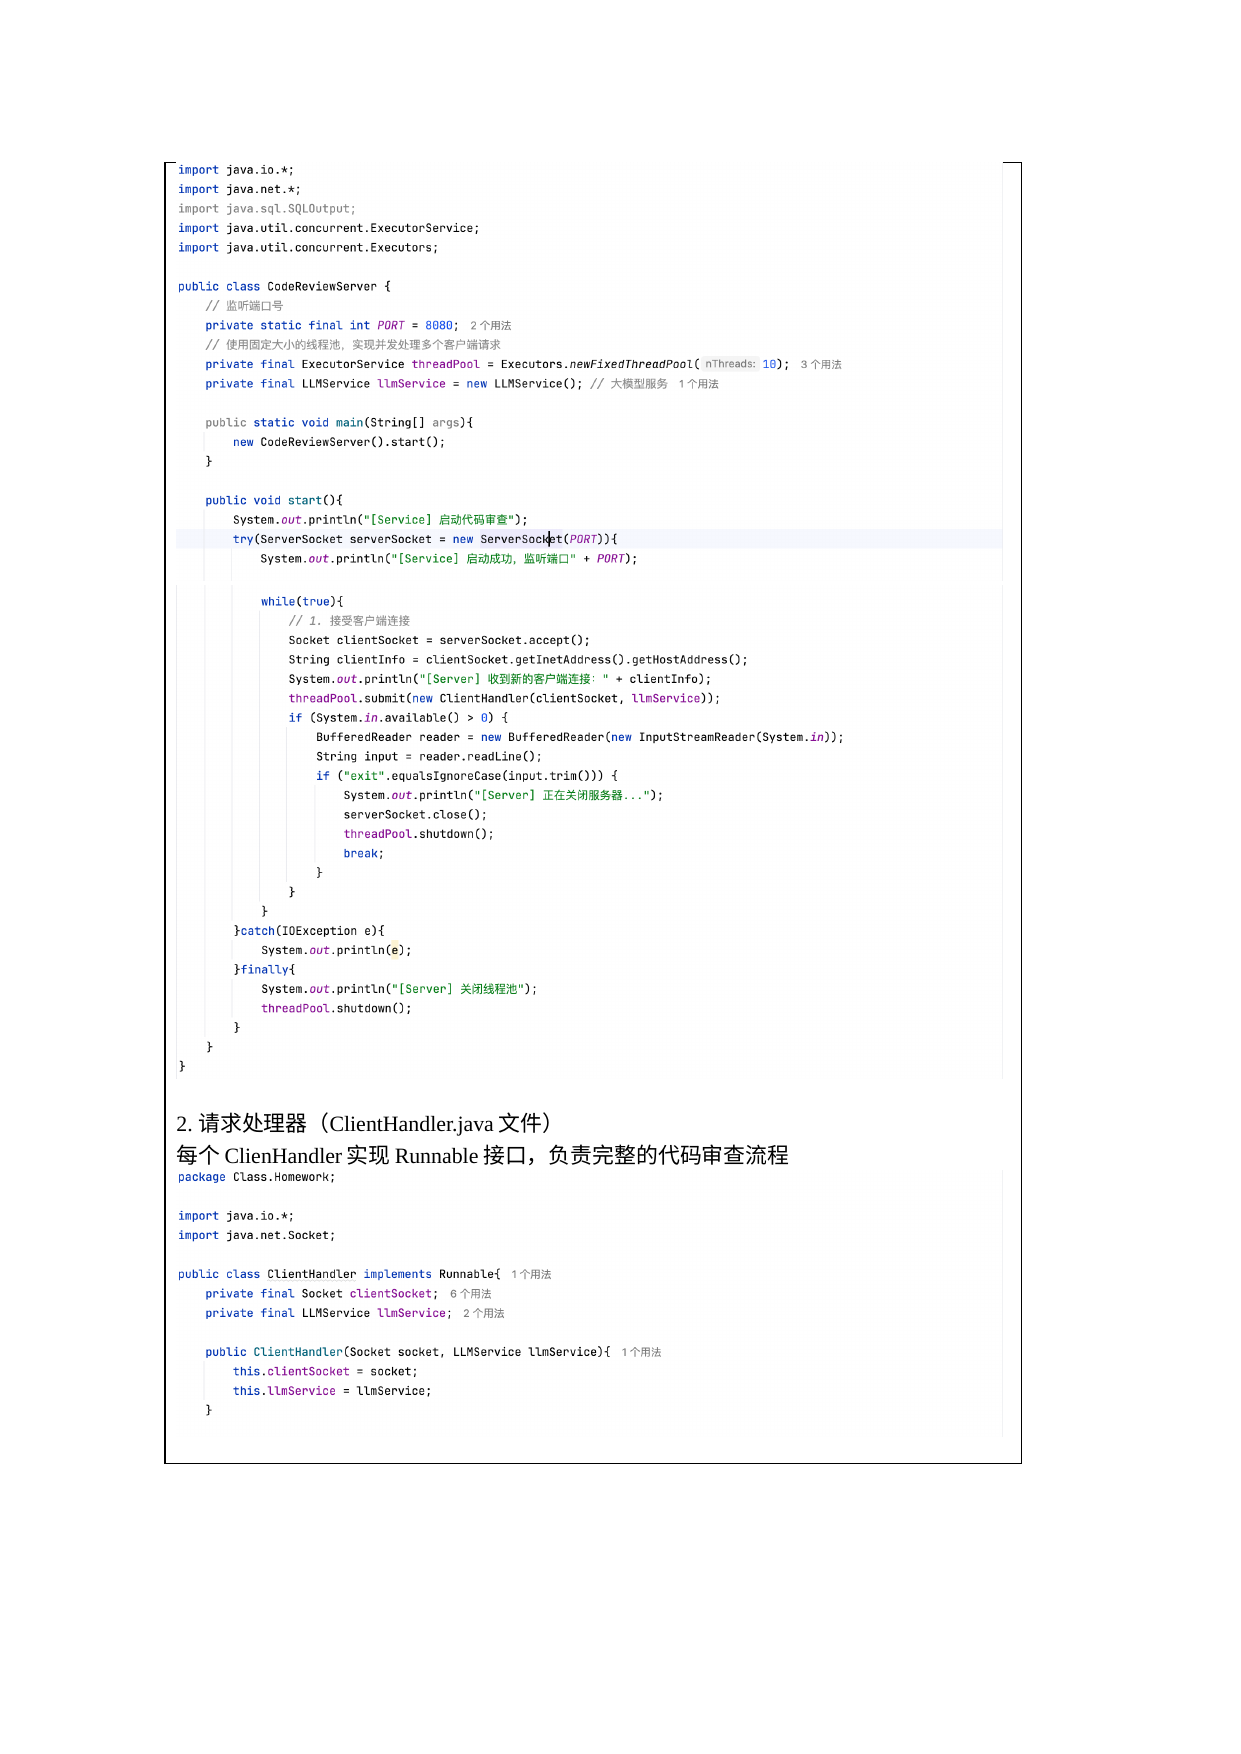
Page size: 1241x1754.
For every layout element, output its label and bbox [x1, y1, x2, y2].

picture [176, 1170, 1003, 1437]
picture [176, 585, 1003, 1079]
table_header [166, 163, 1021, 1463]
picture [176, 162, 1003, 581]
